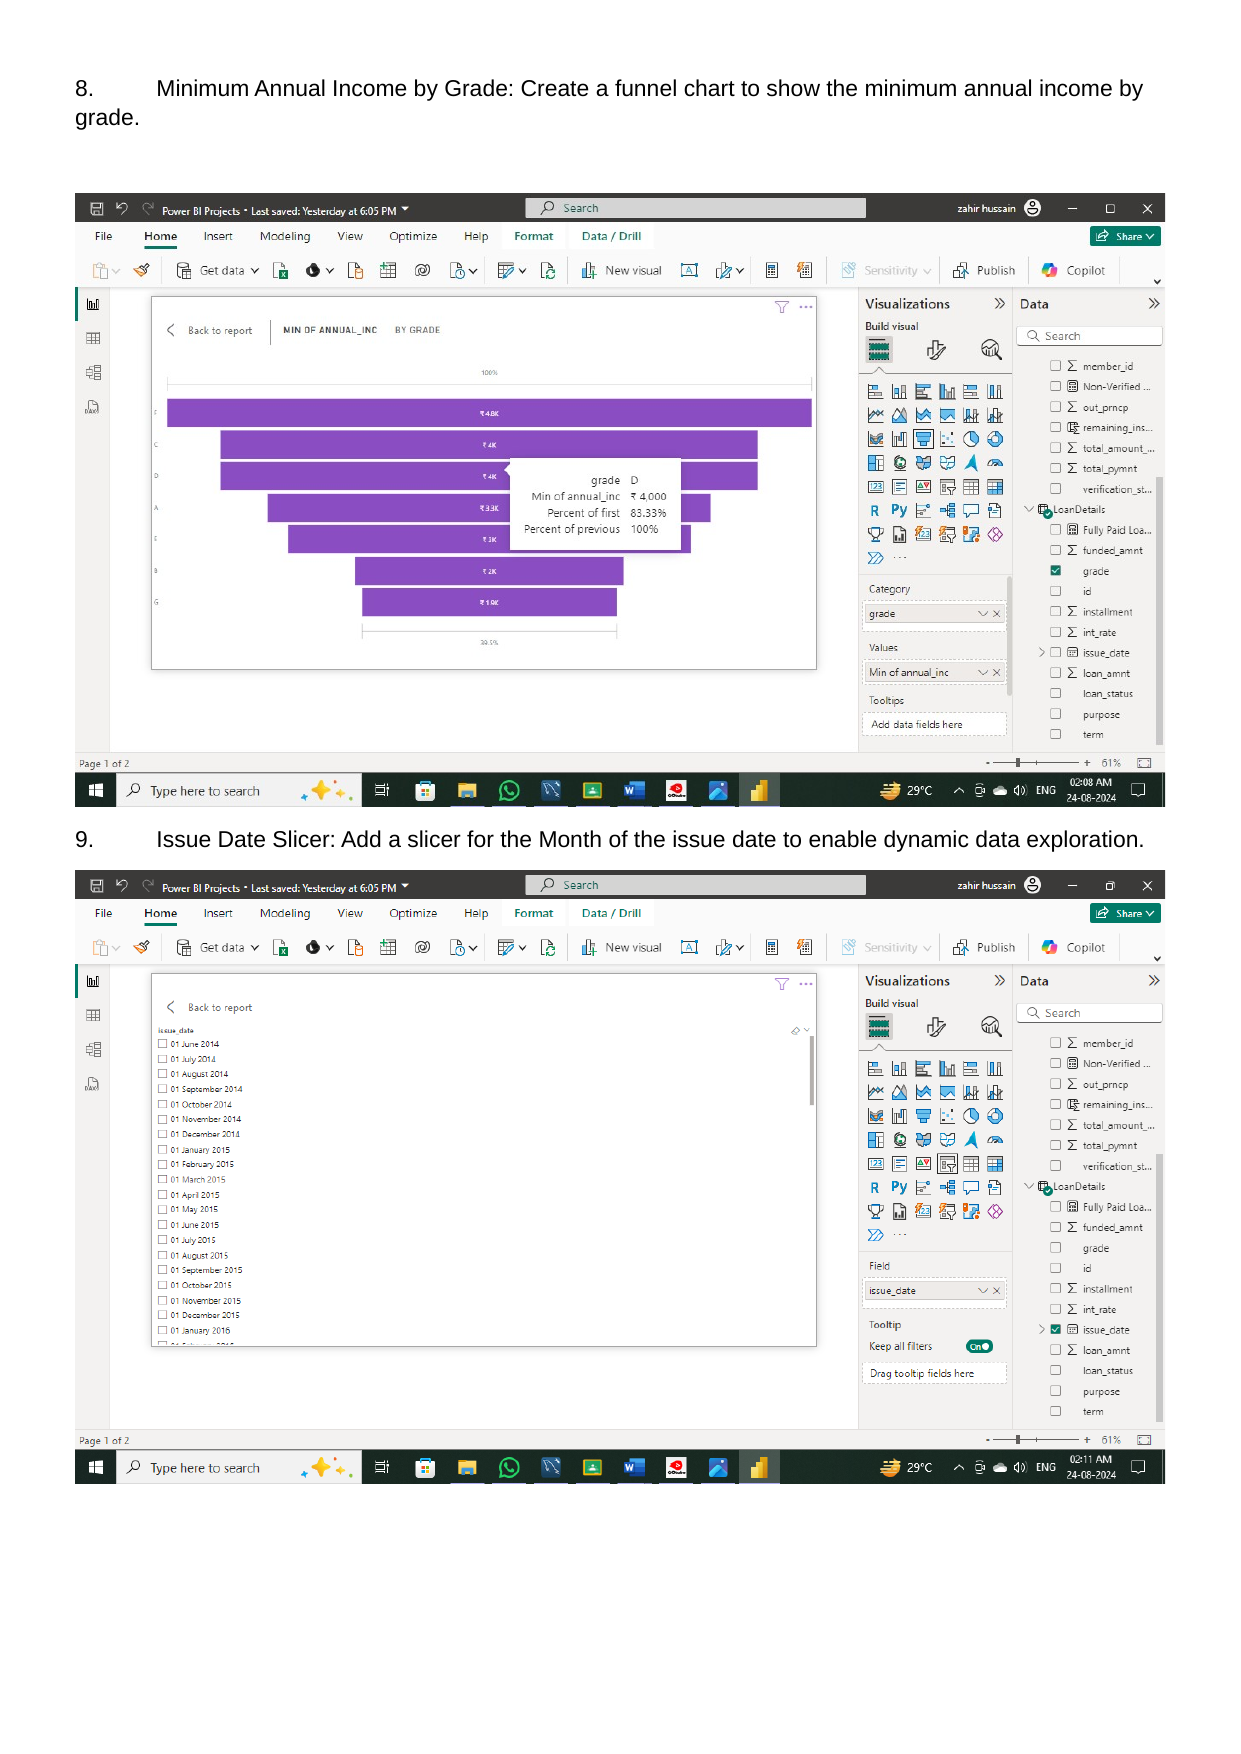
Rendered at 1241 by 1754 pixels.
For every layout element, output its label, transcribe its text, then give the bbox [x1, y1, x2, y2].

picture [75, 193, 1166, 807]
text 8. Minimum Annual Income by Grade: Create a funnel chart to show the minimum annual income by grade. [75, 75, 1165, 130]
text 9. Issue Date Slicer: Add a slicer for the Month of the issue date to enable dynamic data exploration. [75, 826, 1165, 852]
picture [75, 870, 1166, 1484]
